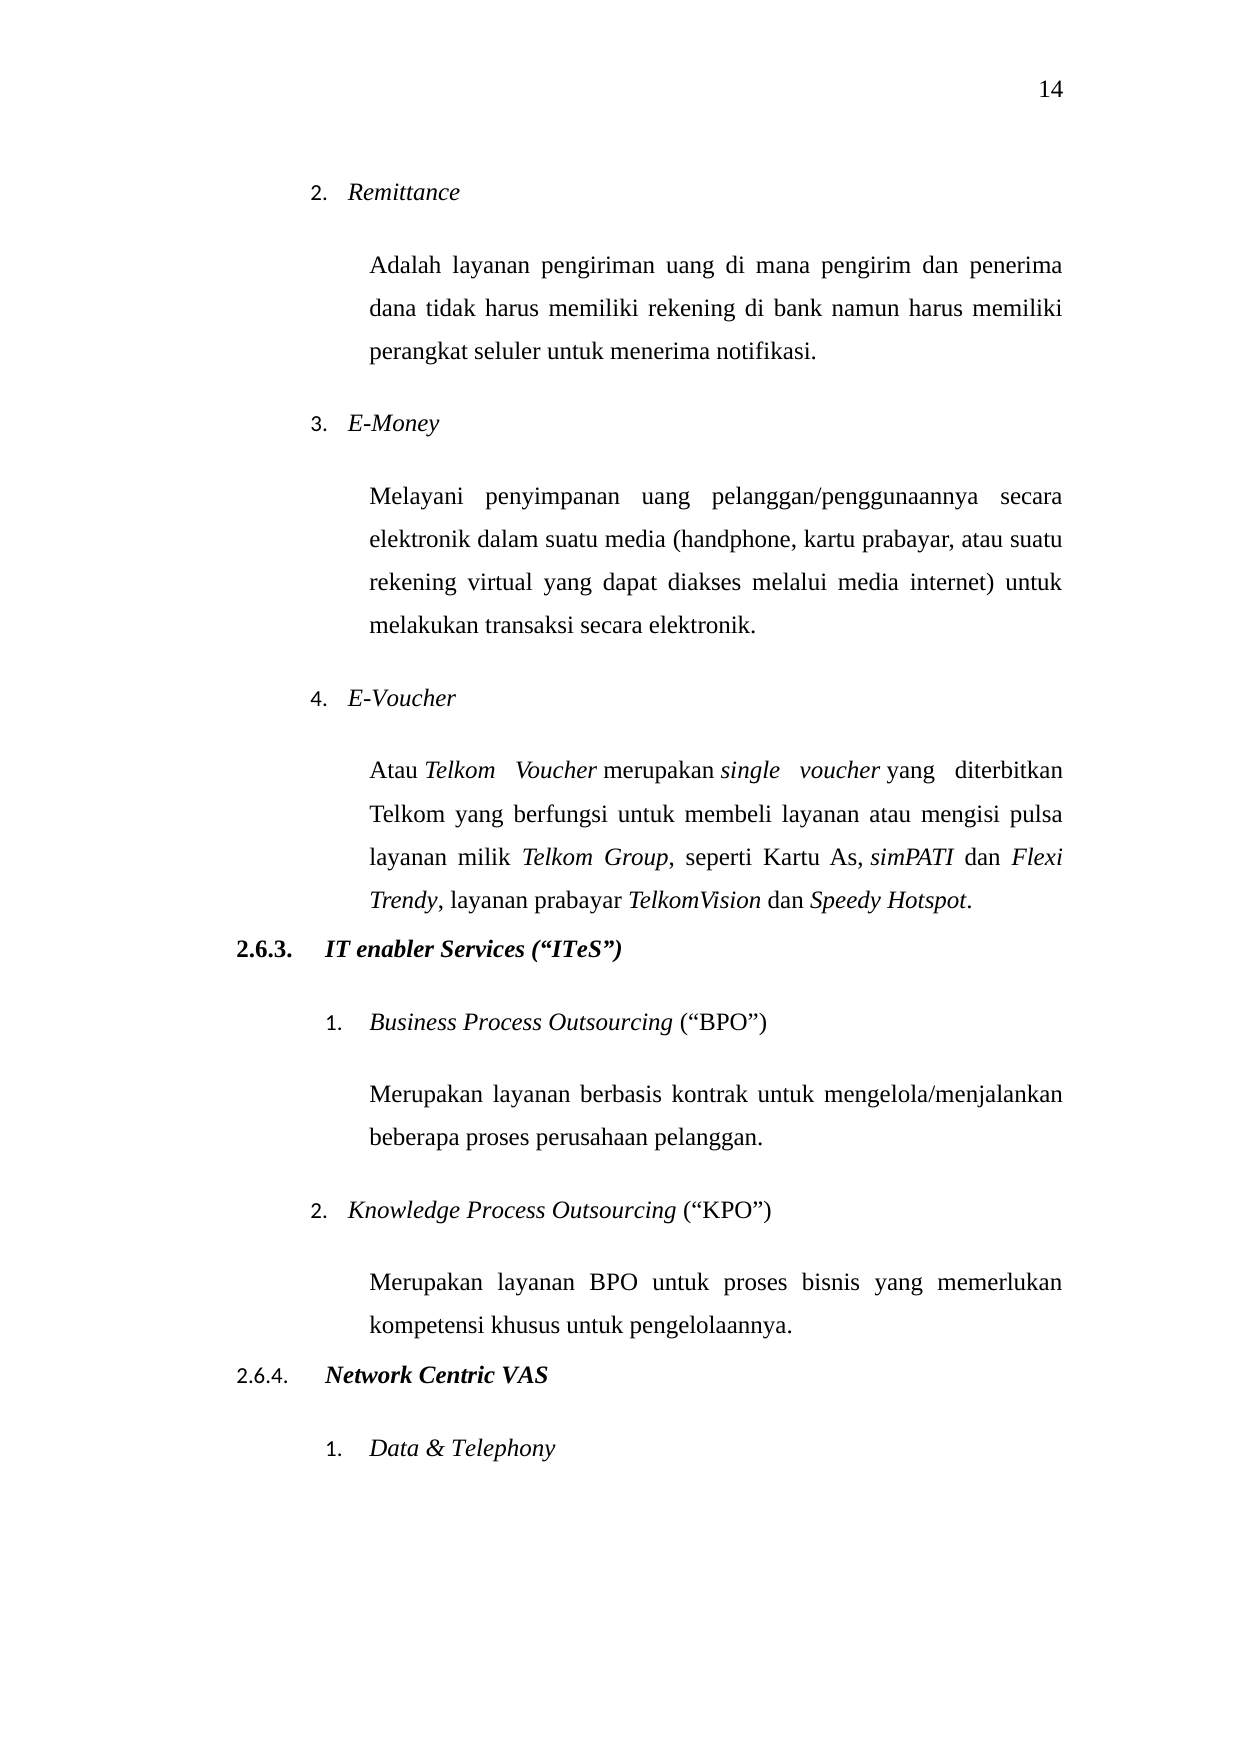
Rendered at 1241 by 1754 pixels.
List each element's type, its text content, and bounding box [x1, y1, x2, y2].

text Network Centric VAS [236, 1360, 1063, 1389]
text IT enabler Services (“ITeS”) [236, 934, 1063, 963]
text Melayani penyimpanan uang pelanggan/penggunaannya secara elektronik dalam suatu media (handphone, kartu prabayar, atau suatu rekening virtual yang dapat diakses melalui media internet) untuk melakukan transaksi secara elektronik. [369, 481, 1063, 639]
text Remittance [310, 177, 1063, 206]
text Adalah layanan pengiriman uang di mana pengirim dan penerima dana tidak harus memiliki rekening di bank namun harus memiliki perangkat seluler untuk menerima notifikasi. [369, 250, 1063, 365]
text Merupakan layanan BPO untuk proses bisnis yang memerlukan kompetensi khusus untuk pengelolaannya. [369, 1267, 1063, 1339]
text E-Voucher [310, 683, 1063, 712]
text E-Money [310, 408, 1063, 437]
text Merupakan layanan berbasis kontrak untuk mengelola/menjalankan beberapa proses perusahaan pelanggan. [369, 1079, 1063, 1151]
text Atau Telkom Voucher merupakan single voucher yang diterbitkan Telkom yang berfungsi untuk membeli layanan atau mengisi pulsa layanan milik Telkom Group, seperti Kartu As, simPATI dan Flexi Trendy, layanan prabayar TelkomVision dan Speedy Hotspot. [369, 756, 1063, 914]
list Business Process Outsourcing (“BPO”) [325, 1007, 1063, 1036]
list Data & Telephony [325, 1433, 1063, 1462]
text Knowledge Process Outsourcing (“KPO”) [310, 1195, 1063, 1224]
